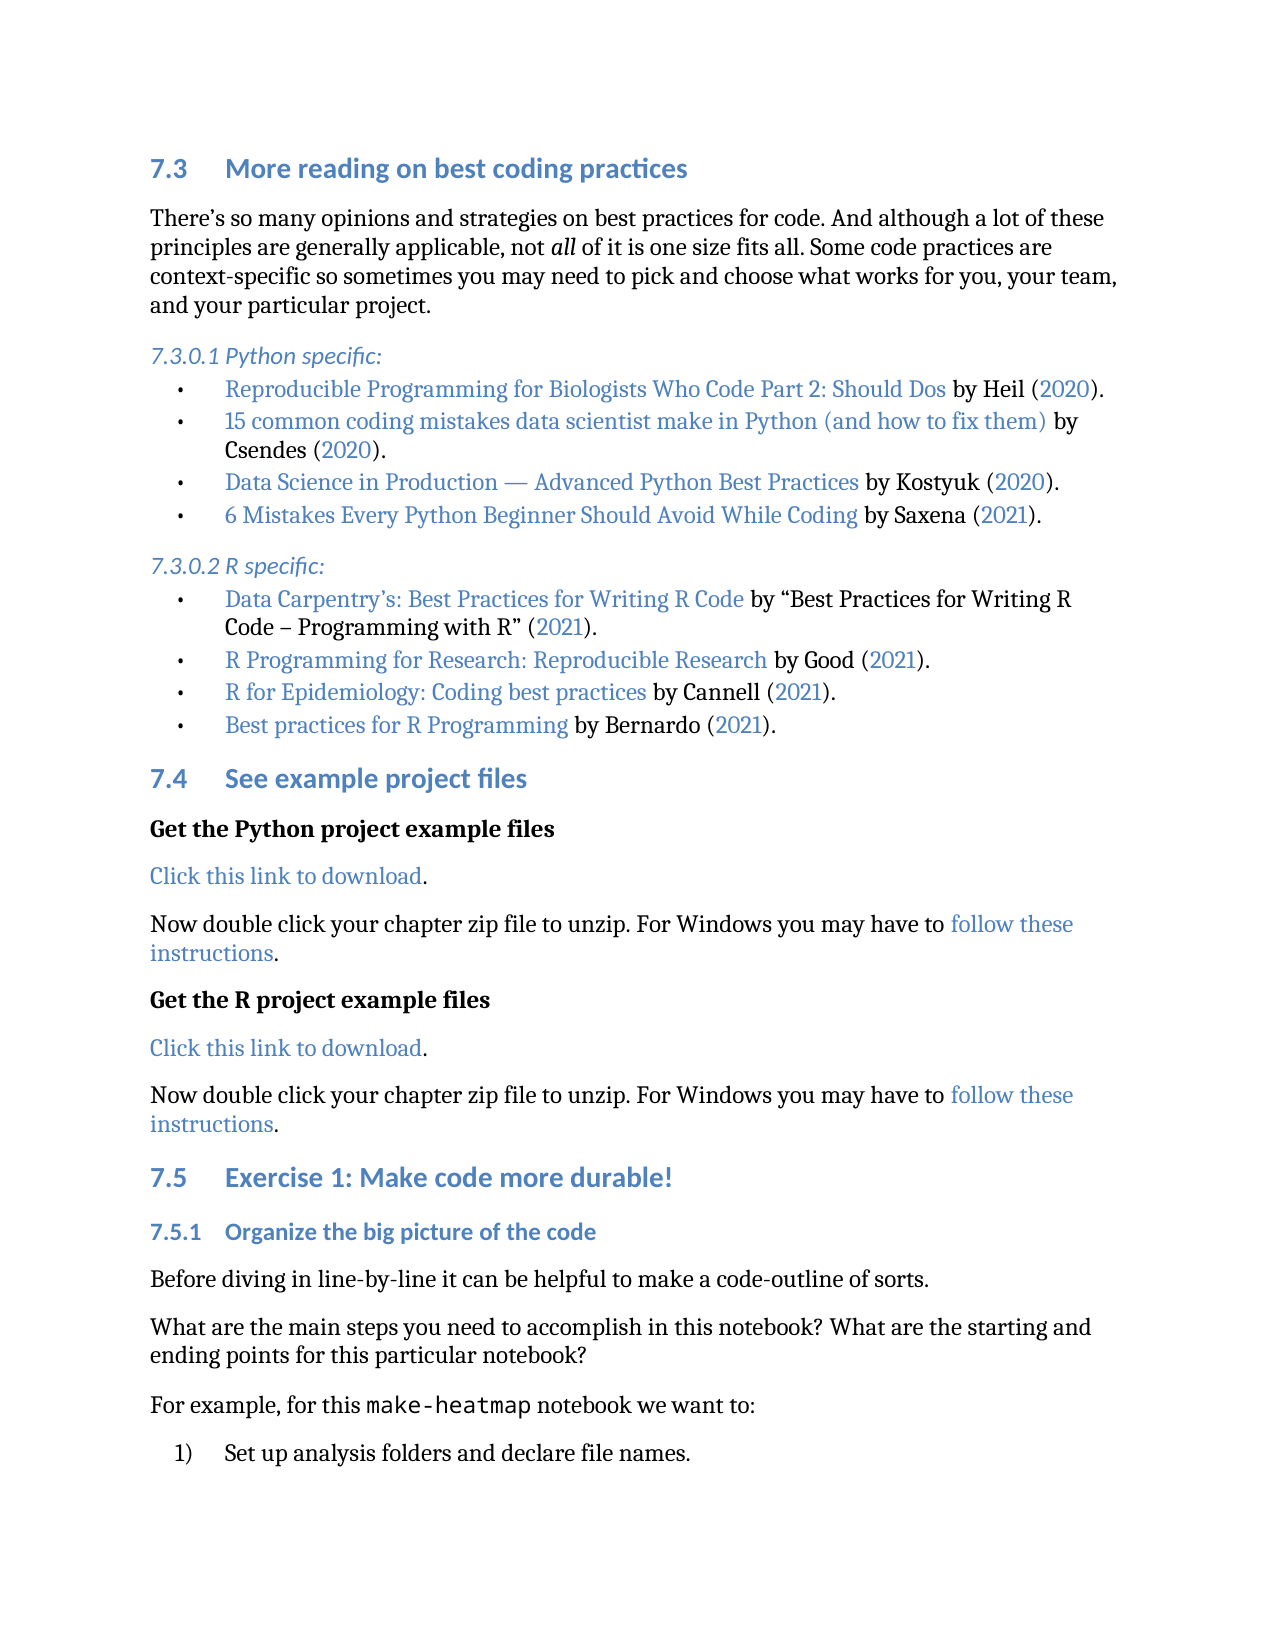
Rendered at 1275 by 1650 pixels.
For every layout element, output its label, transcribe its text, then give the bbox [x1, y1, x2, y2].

list R Programming for Research: Reproducible Research by Good (2021). [175, 646, 1125, 674]
text Now double click your chapter zip file to unzip. For Windows you may have to follow these instructions. [150, 910, 1125, 967]
text Get the Python project example files [150, 815, 1125, 843]
text What are the main steps you need to accomplish in this notebook? What are the starting and ending points for this particular notebook? [150, 1313, 1125, 1370]
list R for Epidemiology: Coding best practices by Cannell (2021). [175, 678, 1125, 707]
list 6 Mistakes Every Python Beginner Should Avoid While Coding by Saxena (2021). [175, 501, 1125, 529]
subtitle 7.3 More reading on best coding practices [150, 150, 1125, 186]
subtitle 7.3.0.2 R specific: [150, 550, 1125, 581]
subtitle 7.5 Exercise 1: Make code more durable! [150, 1159, 1125, 1195]
list Data Science in Production — Advanced Python Best Practices by Kostyuk (2020). [175, 468, 1125, 497]
subtitle 7.4 See example project files [150, 760, 1125, 796]
text There’s so many opinions and strategies on best practices for code. And although a lot of these principles are generally applicable, not all of it is one size fits all. Some code practices are context-specific so sometimes you may need to pick and choose what works for you, your team, and your particular project. [150, 204, 1125, 319]
text Get the R project example files [150, 986, 1125, 1015]
list Best practices for R Programming by Bernardo (2021). [175, 711, 1125, 739]
text For example, for this make-heatmap notebook we want to: [150, 1389, 1125, 1420]
text Before diving in line-by-line it can be helpful to make a code-outline of sorts. [150, 1265, 1125, 1294]
text Click this link to download. [150, 1033, 1125, 1062]
subtitle 7.3.0.1 Python specific: [150, 340, 1125, 371]
list Reproducible Programming for Biologists Who Code Part 2: Should Dos by Heil (2020). [175, 374, 1125, 403]
list Data Carpentry’s: Best Practices for Writing R Code by “Best Practices for Writing R Code – Programming with R” (2021). [175, 584, 1125, 642]
subtitle 7.5.1 Organize the big picture of the code [150, 1216, 1125, 1246]
list Set up analysis folders and declare file names. [175, 1439, 1125, 1496]
text Click this link to download. [150, 862, 1125, 891]
list 15 common coding mistakes data scientist make in Python (and how to fix them) by Csendes (2020). [175, 407, 1125, 464]
text Now double click your chapter zip file to unzip. For Windows you may have to follow these instructions. [150, 1081, 1125, 1138]
